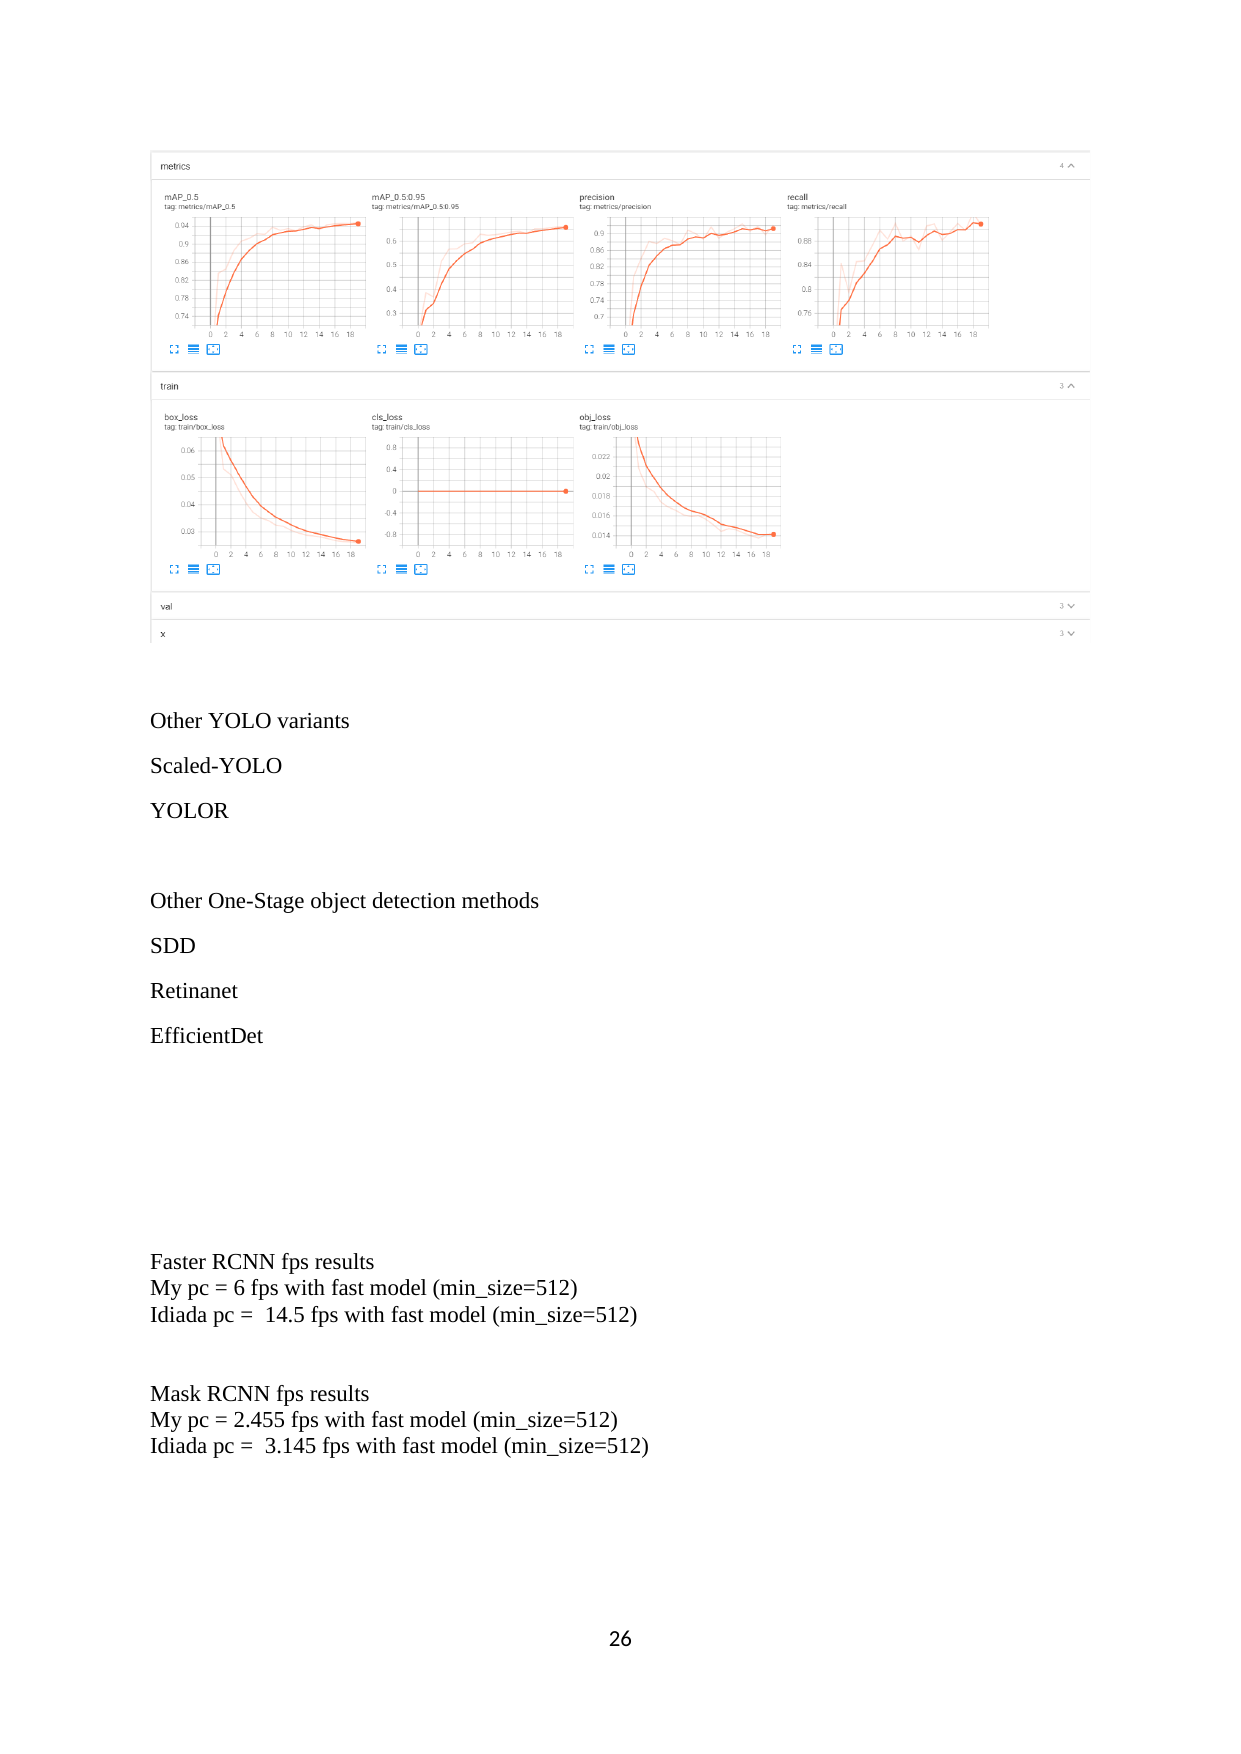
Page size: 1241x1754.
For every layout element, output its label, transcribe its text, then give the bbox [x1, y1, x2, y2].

text YOLOR [150, 797, 1090, 823]
text My pc = 2.455 fps with fast model (min_size=512) [150, 1406, 1090, 1433]
text My pc = 6 fps with fast model (min_size=512) [150, 1274, 1090, 1301]
text Idiada pc = 3.145 fps with fast model (min_size=512) [150, 1433, 1090, 1459]
text SDD [150, 932, 1090, 959]
text Idiada pc = 14.5 fps with fast model (min_size=512) [150, 1301, 1090, 1327]
picture [150, 150, 1091, 643]
text Other YOLO variants [150, 707, 1090, 733]
text EfficientDet [150, 1023, 1090, 1049]
text Faster RCNN fps results [150, 1248, 1090, 1274]
text Scaled-YOLO [150, 752, 1090, 778]
text Other One-Stage object detection methods [150, 887, 1090, 914]
text Retinanet [150, 977, 1090, 1004]
text Mask RCNN fps results [150, 1380, 1090, 1406]
